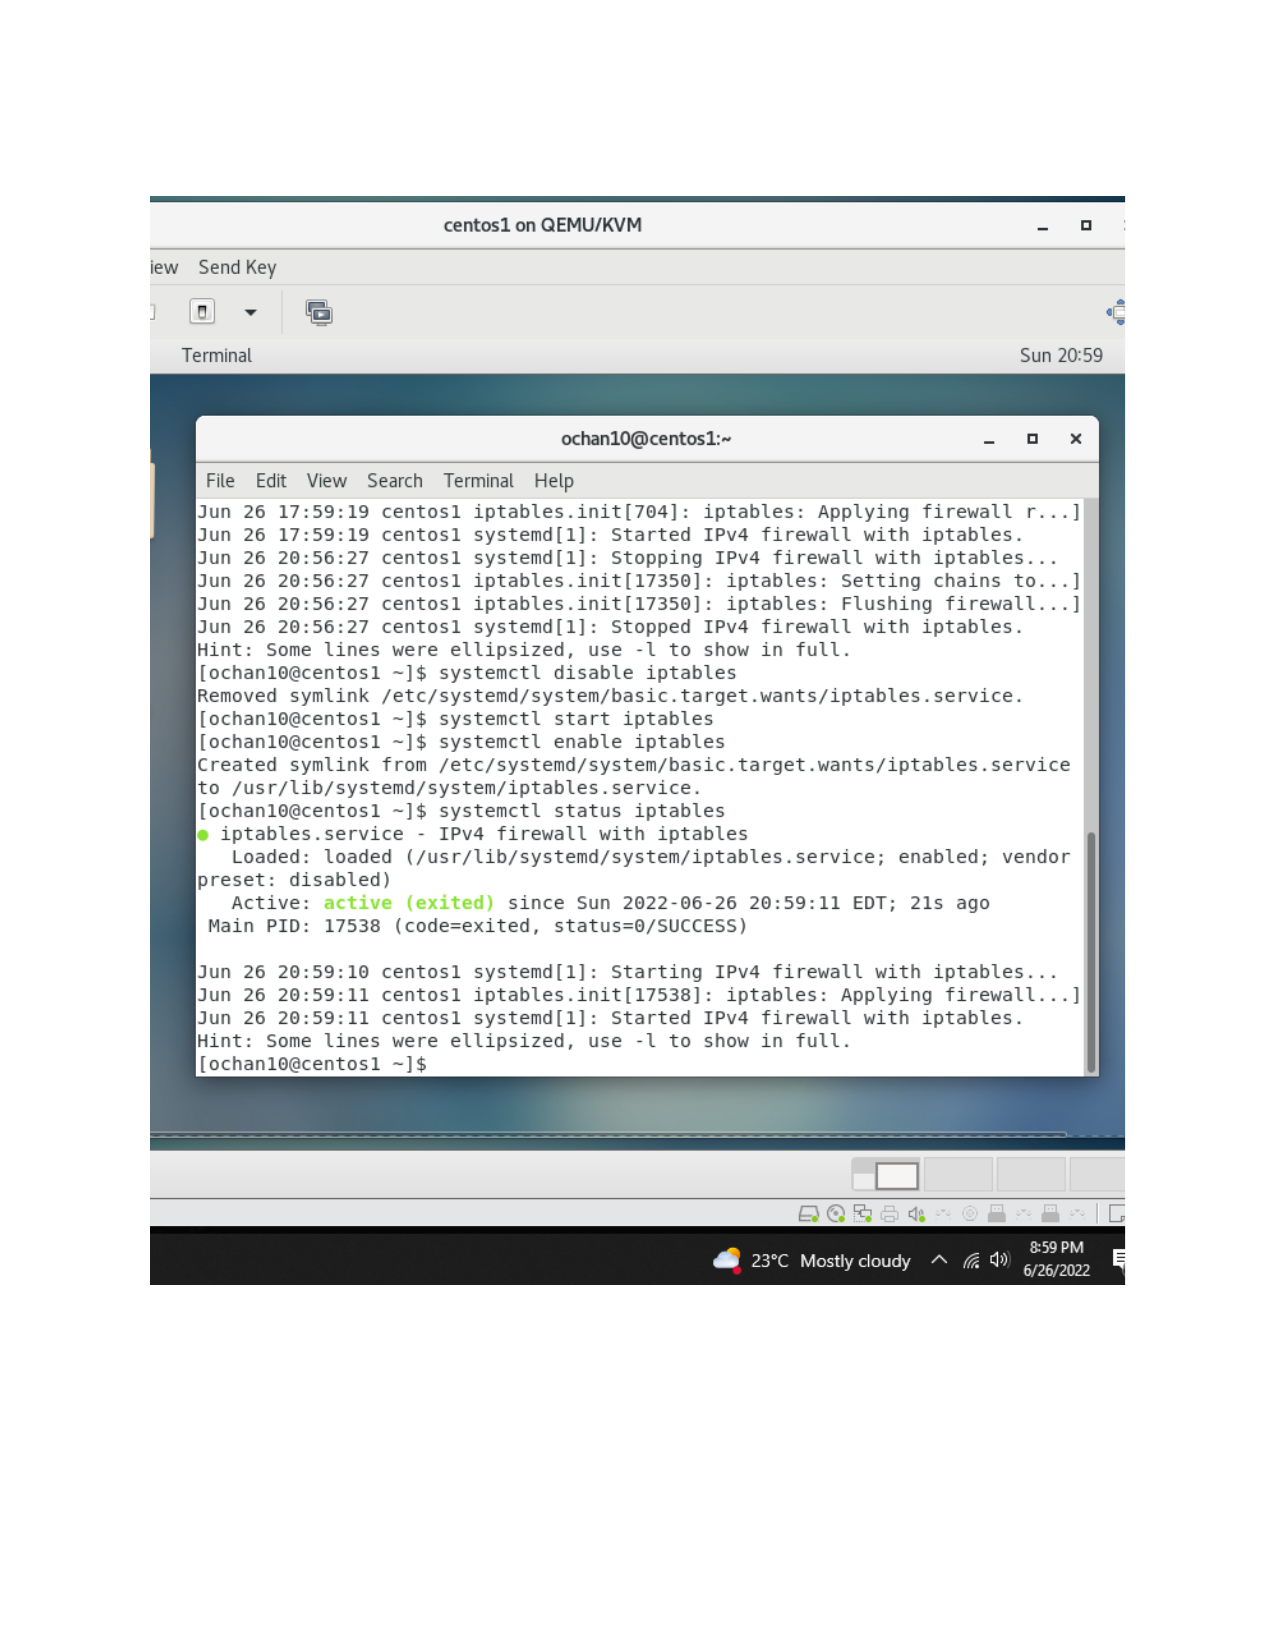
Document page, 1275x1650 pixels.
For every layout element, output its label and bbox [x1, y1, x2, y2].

picture [150, 196, 1125, 1285]
